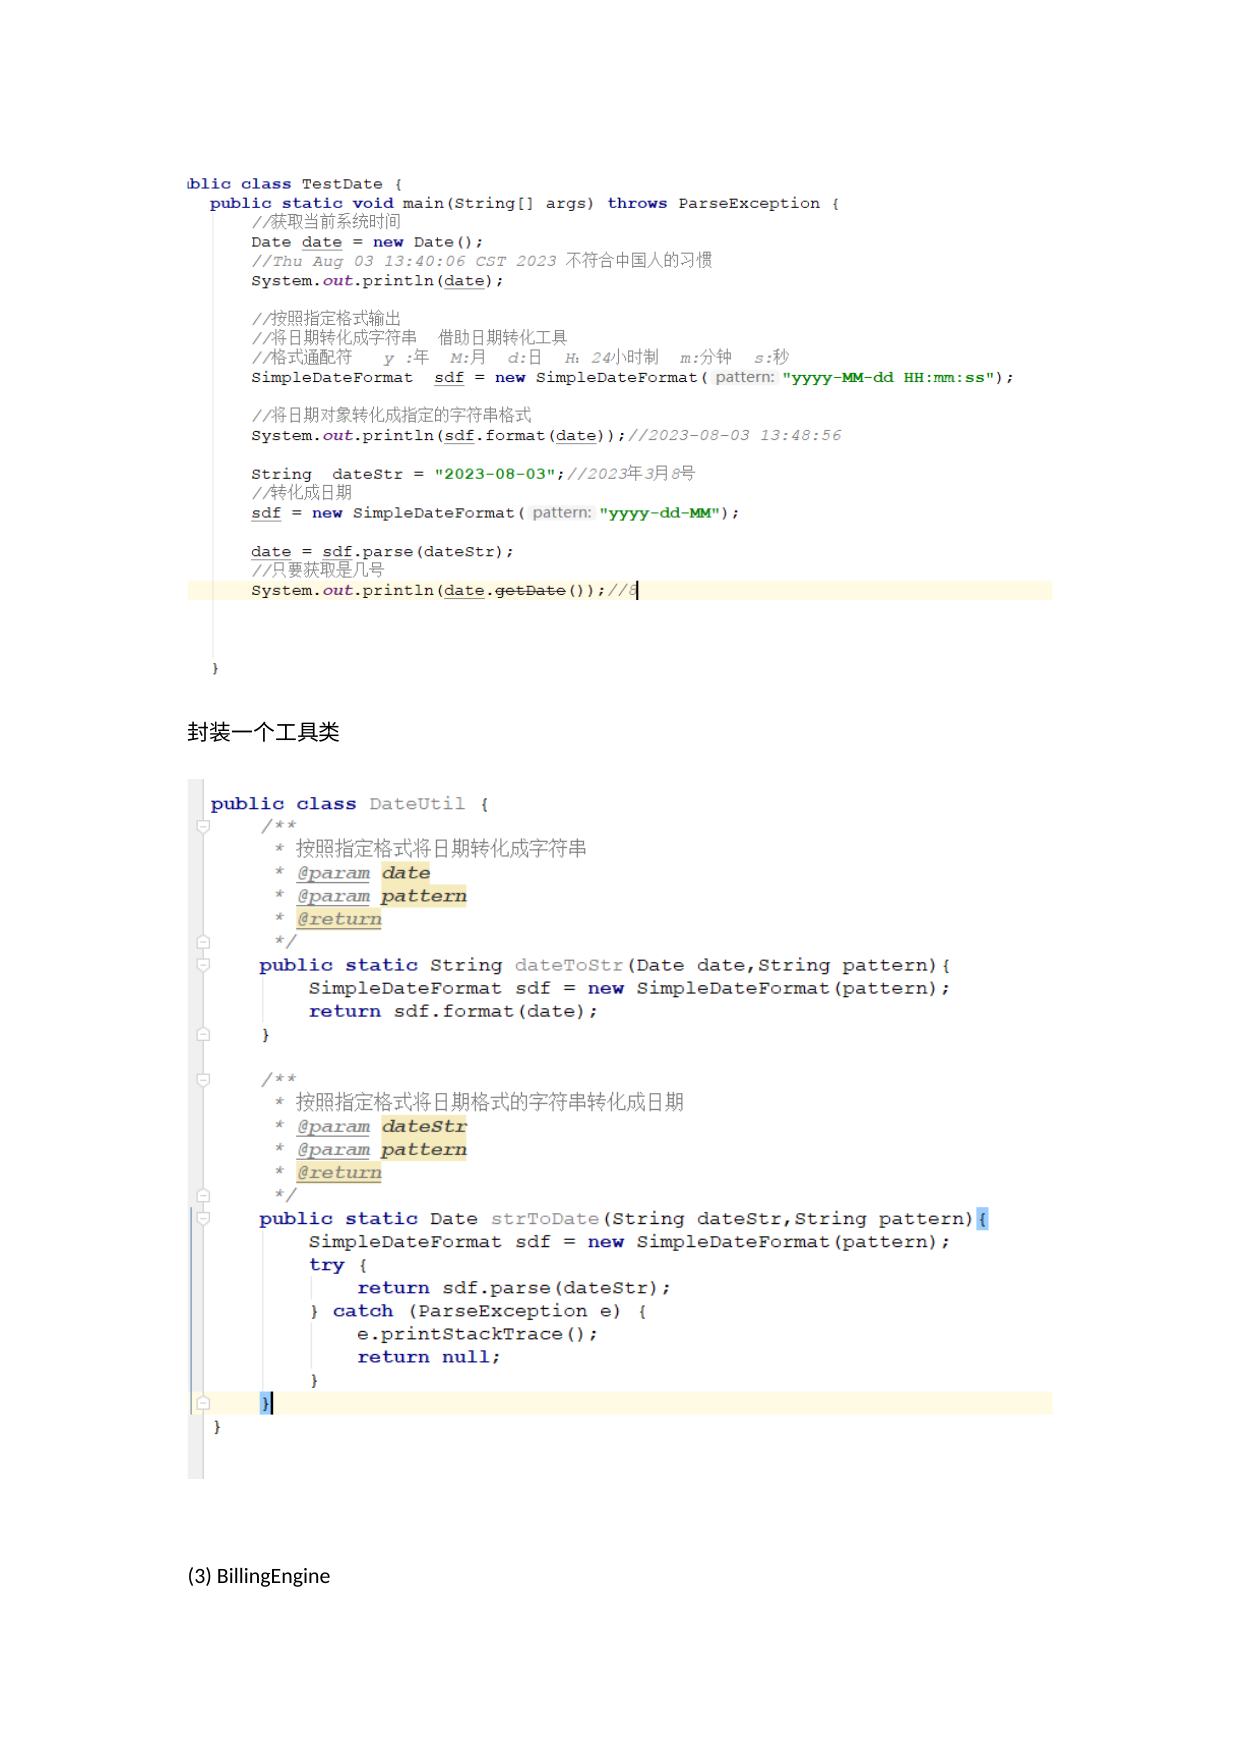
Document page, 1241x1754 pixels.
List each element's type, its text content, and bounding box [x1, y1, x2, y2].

picture [187, 779, 1053, 1479]
text 封装一个工具类 [187, 714, 1053, 747]
picture [187, 162, 1053, 707]
text (3) BillingEngine [187, 1559, 1053, 1592]
